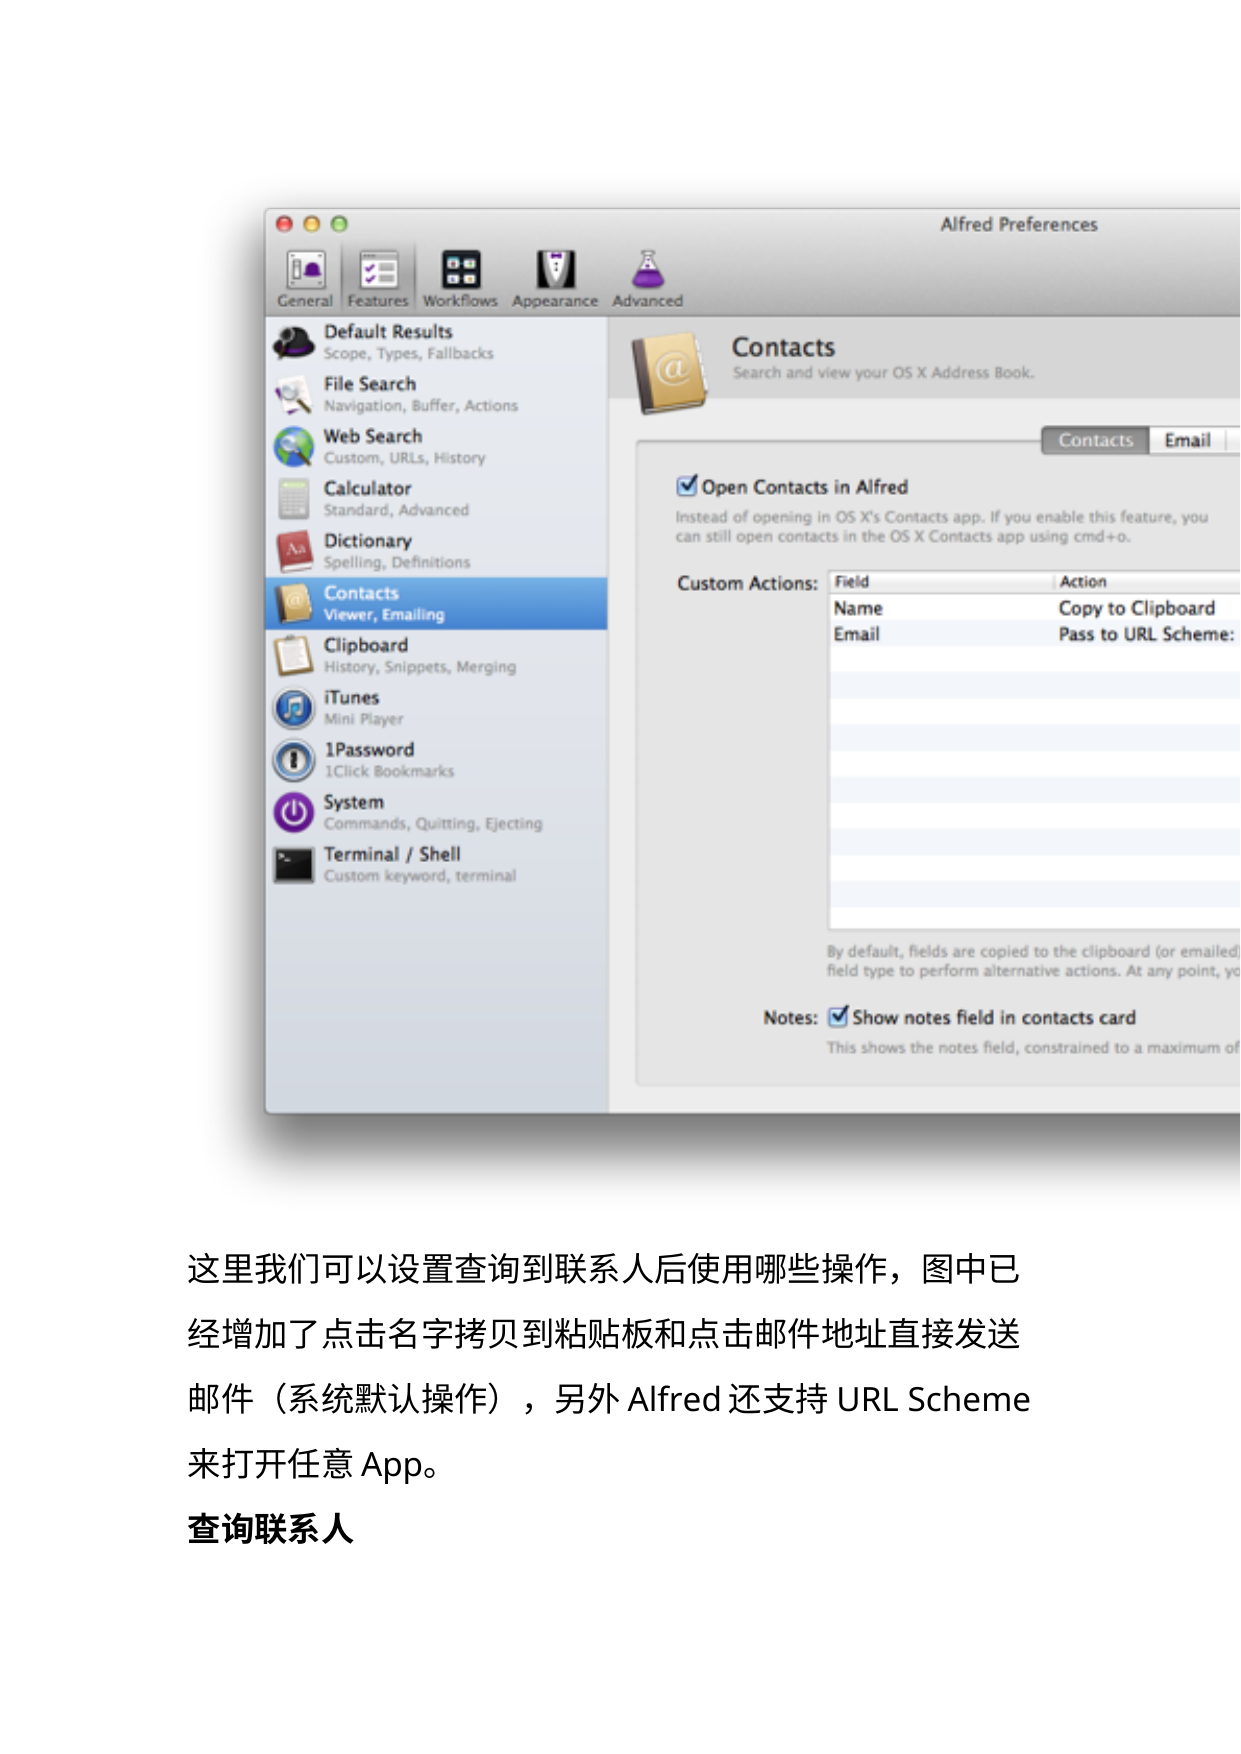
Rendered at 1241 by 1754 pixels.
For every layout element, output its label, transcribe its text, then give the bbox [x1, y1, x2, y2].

text 这里我们可以设置查询到联系人后使用哪些操作，图中已经增加了点击名字拷贝到粘贴板和点击邮件地址直接发送邮件（系统默认操作），另外Alfred还支持 URL Scheme来打开任意App。 [187, 1234, 1053, 1494]
picture [187, 162, 1241, 1223]
text 查询联系人 [187, 1494, 1053, 1559]
